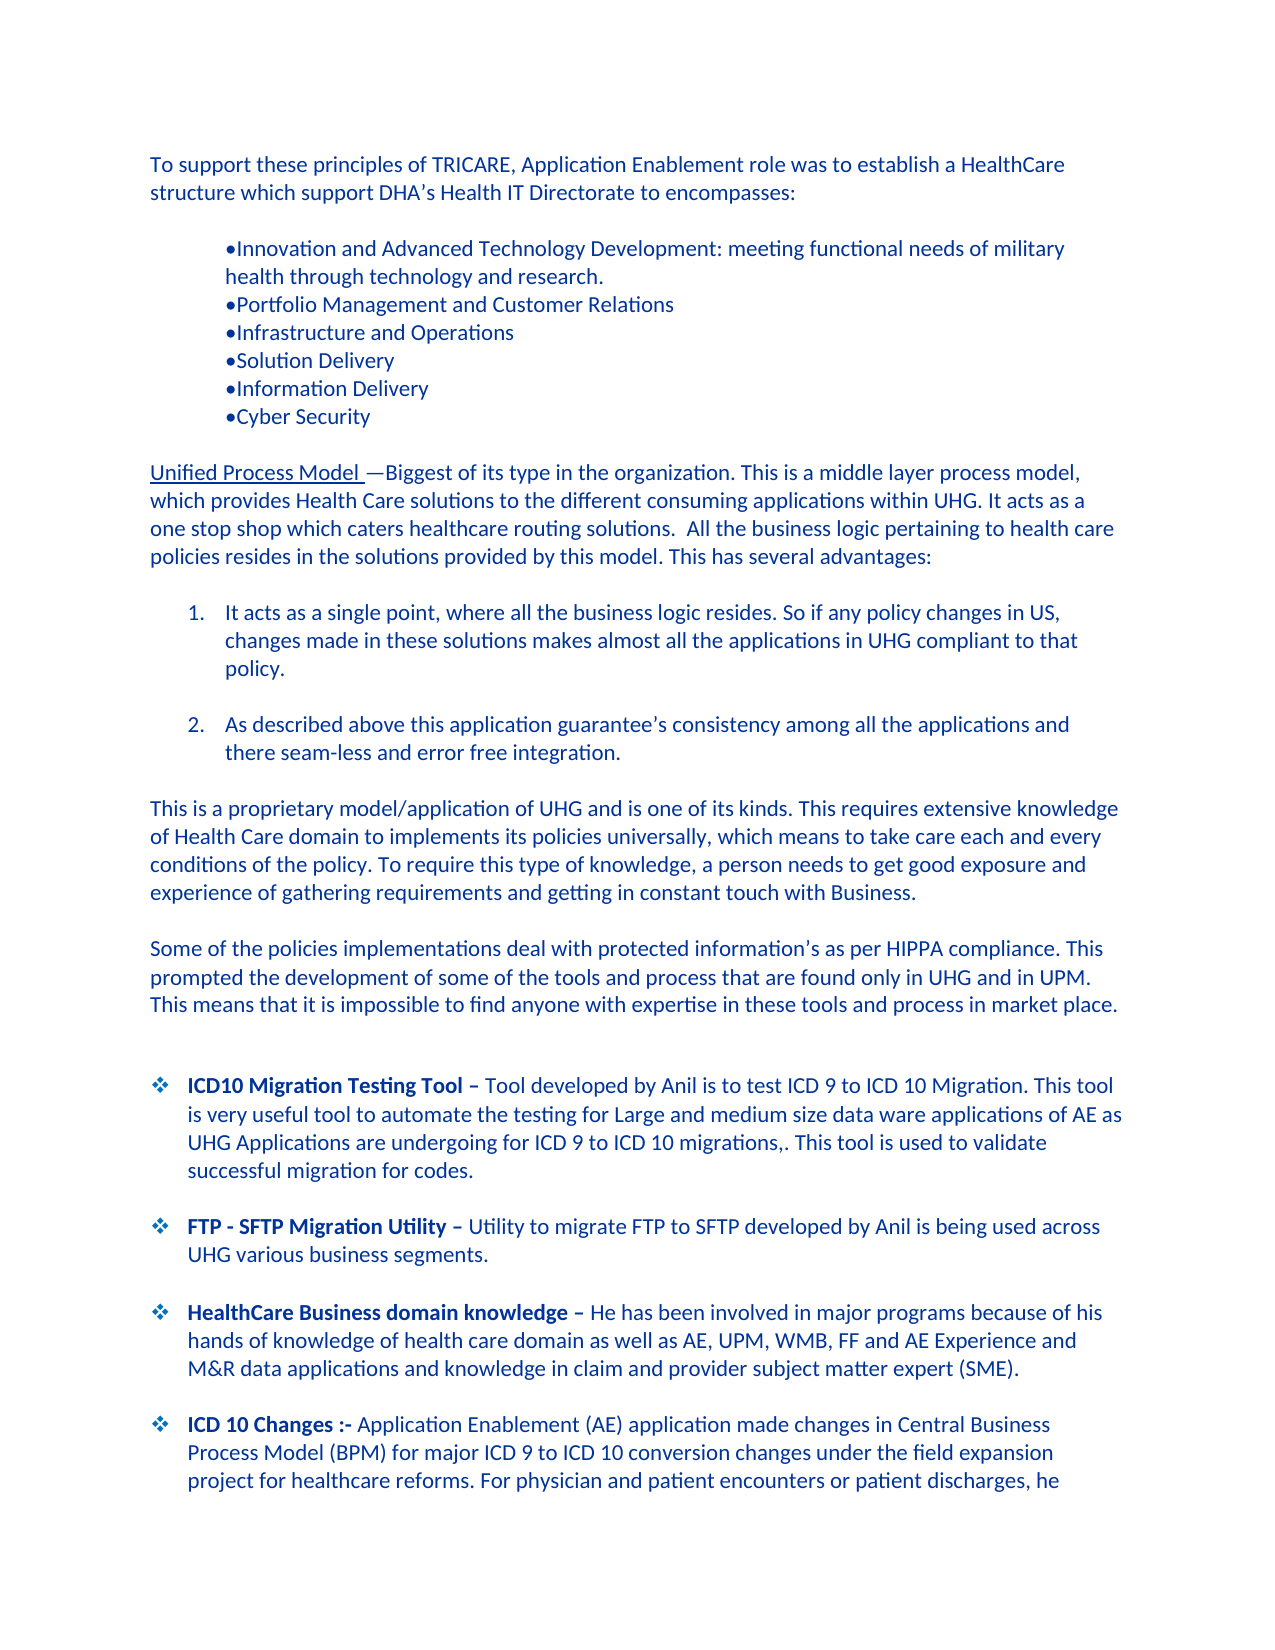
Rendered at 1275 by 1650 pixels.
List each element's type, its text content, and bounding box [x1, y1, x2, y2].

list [150, 1410, 1125, 1494]
list To support these principles of TRICARE, Application Enablement role was to establish a HealthCare structure which support DHA’s Health IT Directorate to encompasses: [150, 150, 1125, 206]
list FTP - SFTP Migration Utility – Utility to migrate FTP to SFTP developed by Anil is being used across UHG various business segments. [150, 1212, 1125, 1268]
list As described above this application guarantee’s consistency among all the applications and there seam-less and error free integration. [187, 710, 1125, 766]
list This is a proprietary model/application of UHG and is one of its kinds. This requires extensive knowledge of Health Care domain to implements its policies universally, which means to take care each and every conditions of the policy. To require this type of knowledge, a person needs to get good exposure and experience of gathering requirements and getting in constant touch with Business. [150, 794, 1125, 907]
list •Information Delivery [225, 374, 1125, 402]
list •Infrastructure and Operations [225, 318, 1125, 346]
list Some of the policies implementations deal with protected information’s as per HIPPA compliance. This prompted the development of some of the tools and process that are found only in UHG and in UPM. This means that it is impossible to find anyone with expertise in these tools and process in market place. [150, 934, 1125, 1019]
list It acts as a single point, where all the business logic resides. So if any policy changes in US, changes made in these solutions makes almost all the applications in UHG compliant to that policy. [187, 598, 1125, 682]
list ICD10 Migration Testing Tool – Tool developed by Anil is to test ICD 9 to ICD 10 Migration. This tool is very useful tool to automate the testing for Large and medium size data ware applications of AE as UHG Applications are undergoing for ICD 9 to ICD 10 migrations,. This tool is used to validate successful migration for codes. [150, 1072, 1125, 1184]
list •Innovation and Advanced Technology Development: meeting functional needs of military health through technology and research. [225, 234, 1125, 290]
list •Cyber Security [150, 402, 1125, 430]
list HealthCare Business domain knowledge – He has been involved in major programs because of his hands of knowledge of health care domain as well as AE, UPM, WMB, FF and AE Experience and M&R data applications and knowledge in claim and provider subject matter expert (SME). [150, 1298, 1125, 1382]
list •Portfolio Management and Customer Relations [225, 290, 1125, 318]
list Unified Process Model —Biggest of its type in the organization. This is a middle layer process model, which provides Health Care solutions to the different consuming applications within UHG. It acts as a one stop shop which caters healthcare routing solutions. All the business logic pertaining to health care policies resides in the solutions provided by this model. This has several advantages: [150, 458, 1125, 570]
list •Solution Delivery [225, 346, 1125, 374]
